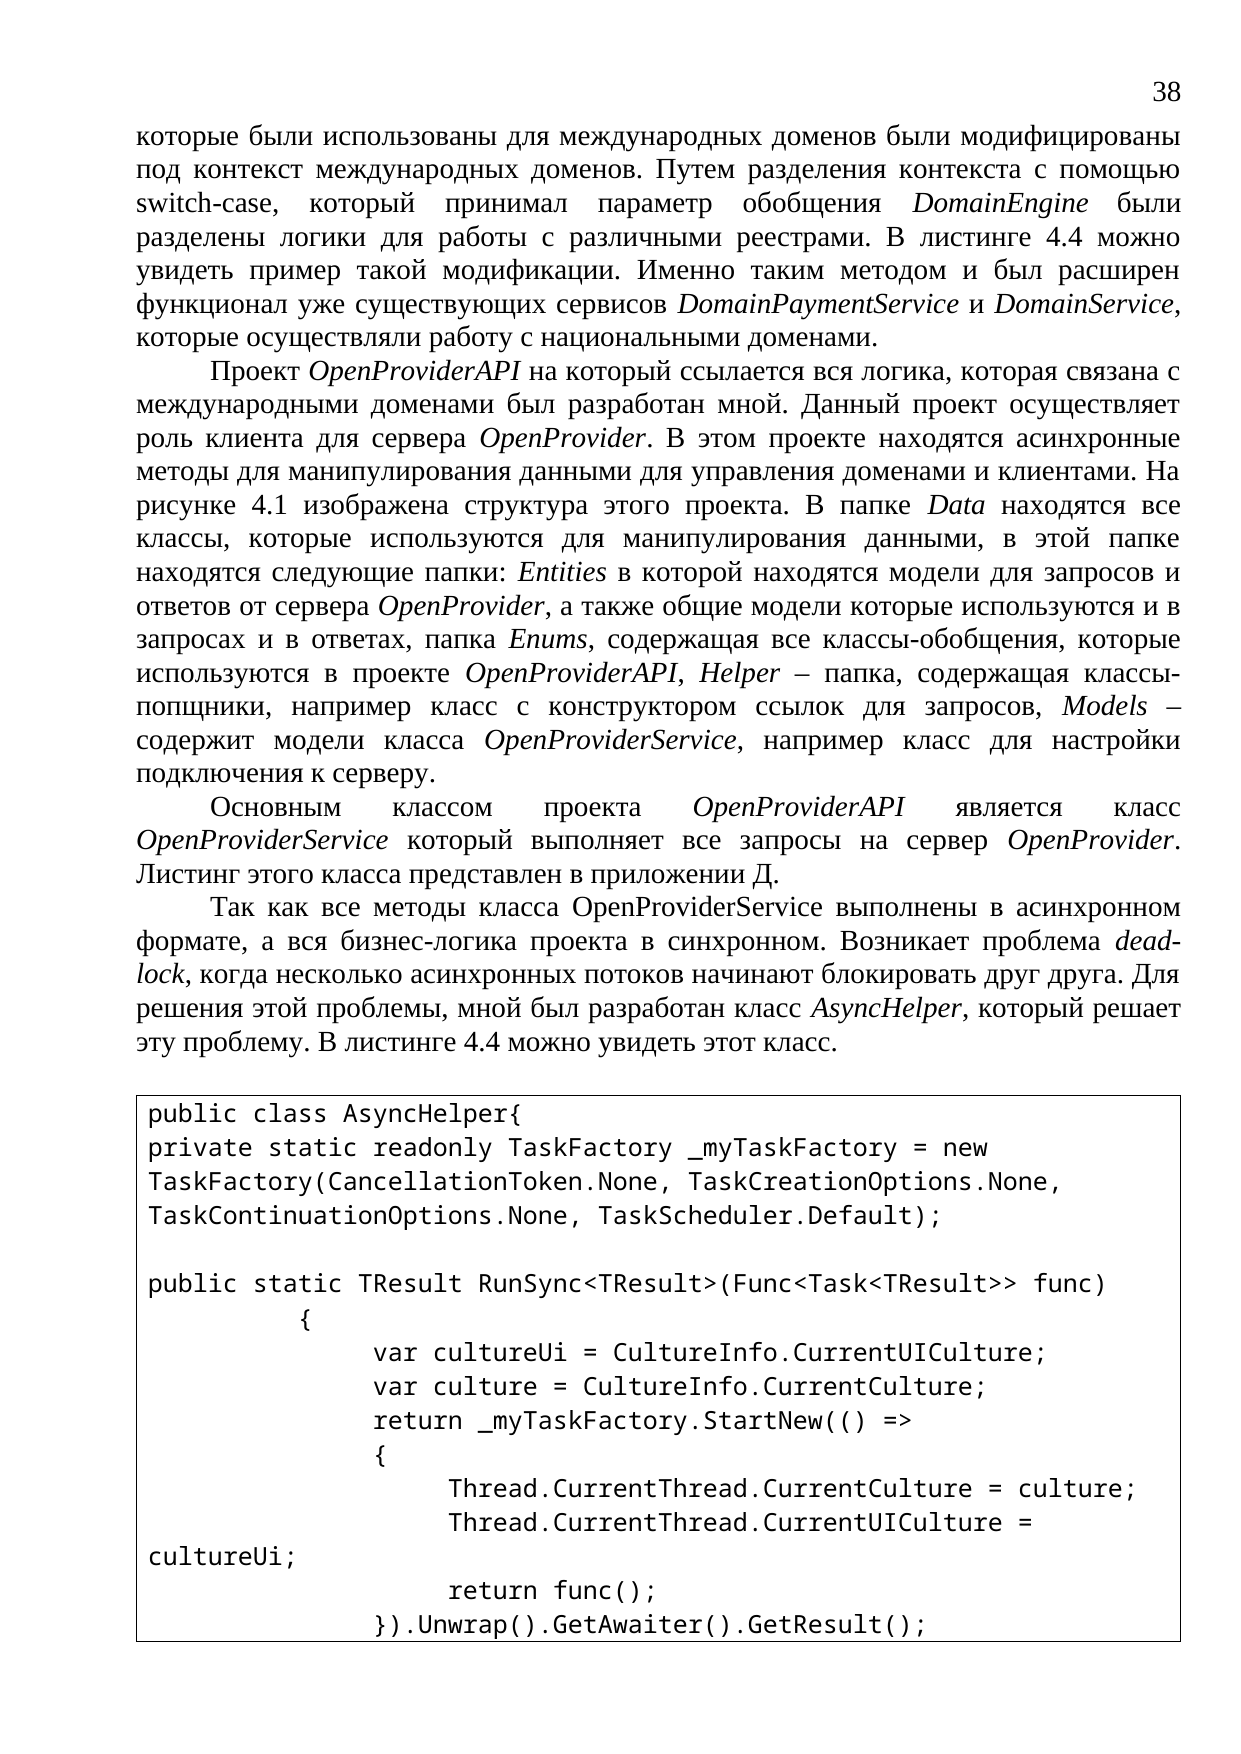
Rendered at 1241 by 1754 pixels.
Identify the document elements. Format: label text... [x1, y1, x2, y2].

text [136, 118, 1181, 353]
text Проект OpenProviderAPI на который ссылается вся логика, которая связана с международными доменами был разработан мной. Данный проект осуществляет роль клиента для сервера OpenProvider. В этом проекте находятся асинхронные методы для манипулирования данными для управления доменами и клиентами. На рисунке 4.1 изображена структура этого проекта. В папке Data находятся все классы, которые используются для манипулирования данными, в этой папке находятся следующие папки: Entities в которой находятся модели для запросов и ответов от сервера OpenProvider, а также общие модели которые используются и в запросах и в ответах, папка Enums, содержащая все классы-обобщения, которые используются в проекте OpenProviderAPI, Helper – папка, содержащая классы-попщники, например класс с конструктором ссылок для запросов, Models – содержит модели класса OpenProviderService, например класс для настройки подключения к серверу. [136, 353, 1181, 789]
text Основным классом проекта OpenProviderAPI является класс OpenProviderService который выполняет все запросы на сервер OpenProvider. Листинг этого класса представлен в приложении Д. [136, 789, 1181, 889]
text Так как все методы класса OpenProviderService выполнены в асинхронном формате, а вся бизнес-логика проекта в синхронном. Возникает проблема dead-lock, когда несколько асинхронных потоков начинают блокировать друг друга. Для решения этой проблемы, мной был разработан класс AsyncHelper, который решает эту проблему. В листинге 4.4 можно увидеть этот класс. [136, 889, 1181, 1057]
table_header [137, 1096, 1180, 1641]
